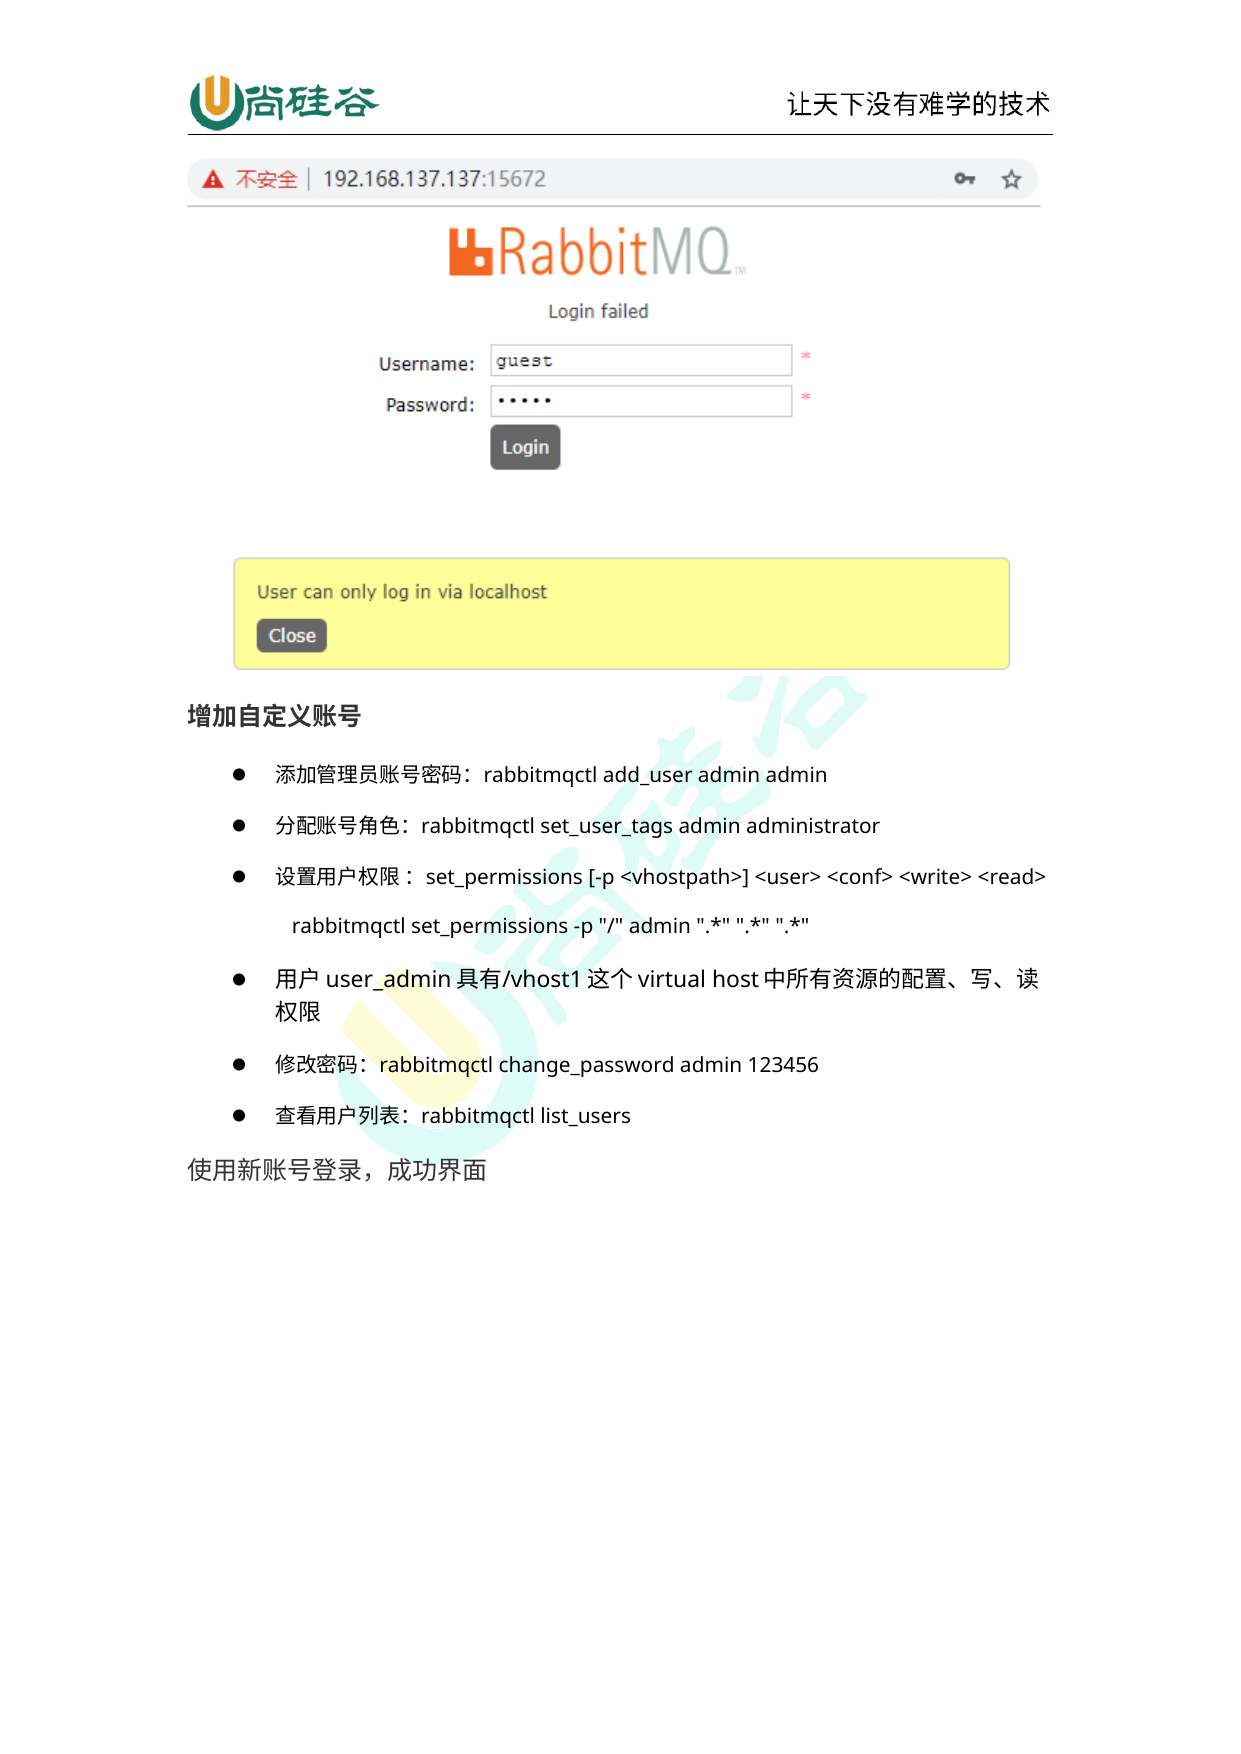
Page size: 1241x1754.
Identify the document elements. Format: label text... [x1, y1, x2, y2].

picture [187, 156, 1041, 676]
picture [187, 73, 1053, 132]
text 增加自定义账号 [187, 697, 1053, 733]
list 设置用户权限 ：set_permissions [-p <vhostpath>] <user> <conf> <write> <read> [231, 860, 1053, 891]
list 查看用户列表：rabbitmqctl list_users [231, 1099, 1053, 1129]
list 用户user_admin具有/vhost1这个virtual host中所有资源的配置、写、读权限 [231, 961, 1053, 1027]
list 添加管理员账号密码：rabbitmqctl add_user admin admin [231, 758, 1053, 788]
text rabbitmqctl set_permissions -p "/" admin ".*" ".*" ".*" [292, 911, 1053, 940]
text 使用新账号登录，成功界面 [187, 1150, 1053, 1187]
list 分配账号角色：rabbitmqctl set_user_tags admin administrator [231, 809, 1053, 839]
list 修改密码：rabbitmqctl change_password admin 123456 [231, 1048, 1053, 1078]
